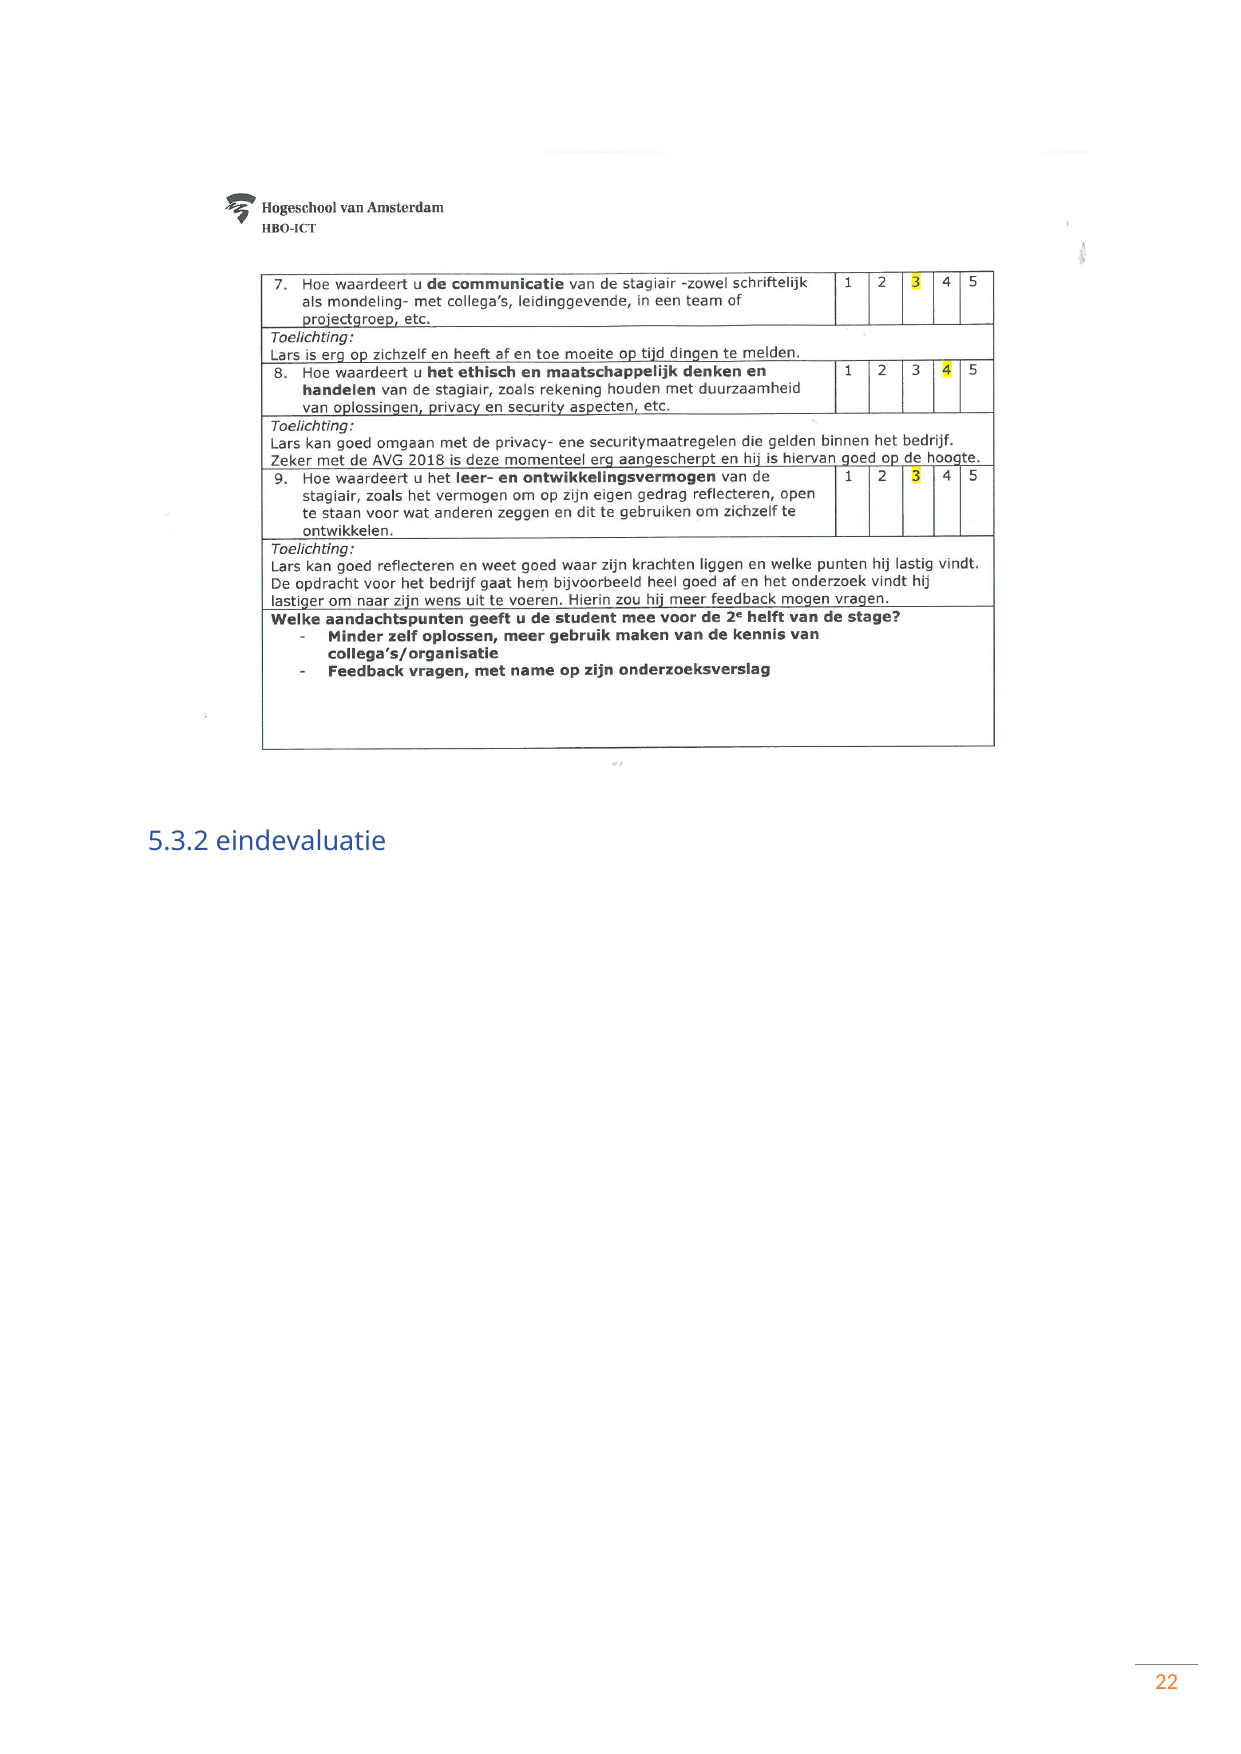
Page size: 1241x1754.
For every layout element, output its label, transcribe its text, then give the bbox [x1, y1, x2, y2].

subtitle 5.3.2 eindevaluatie [148, 821, 1093, 858]
